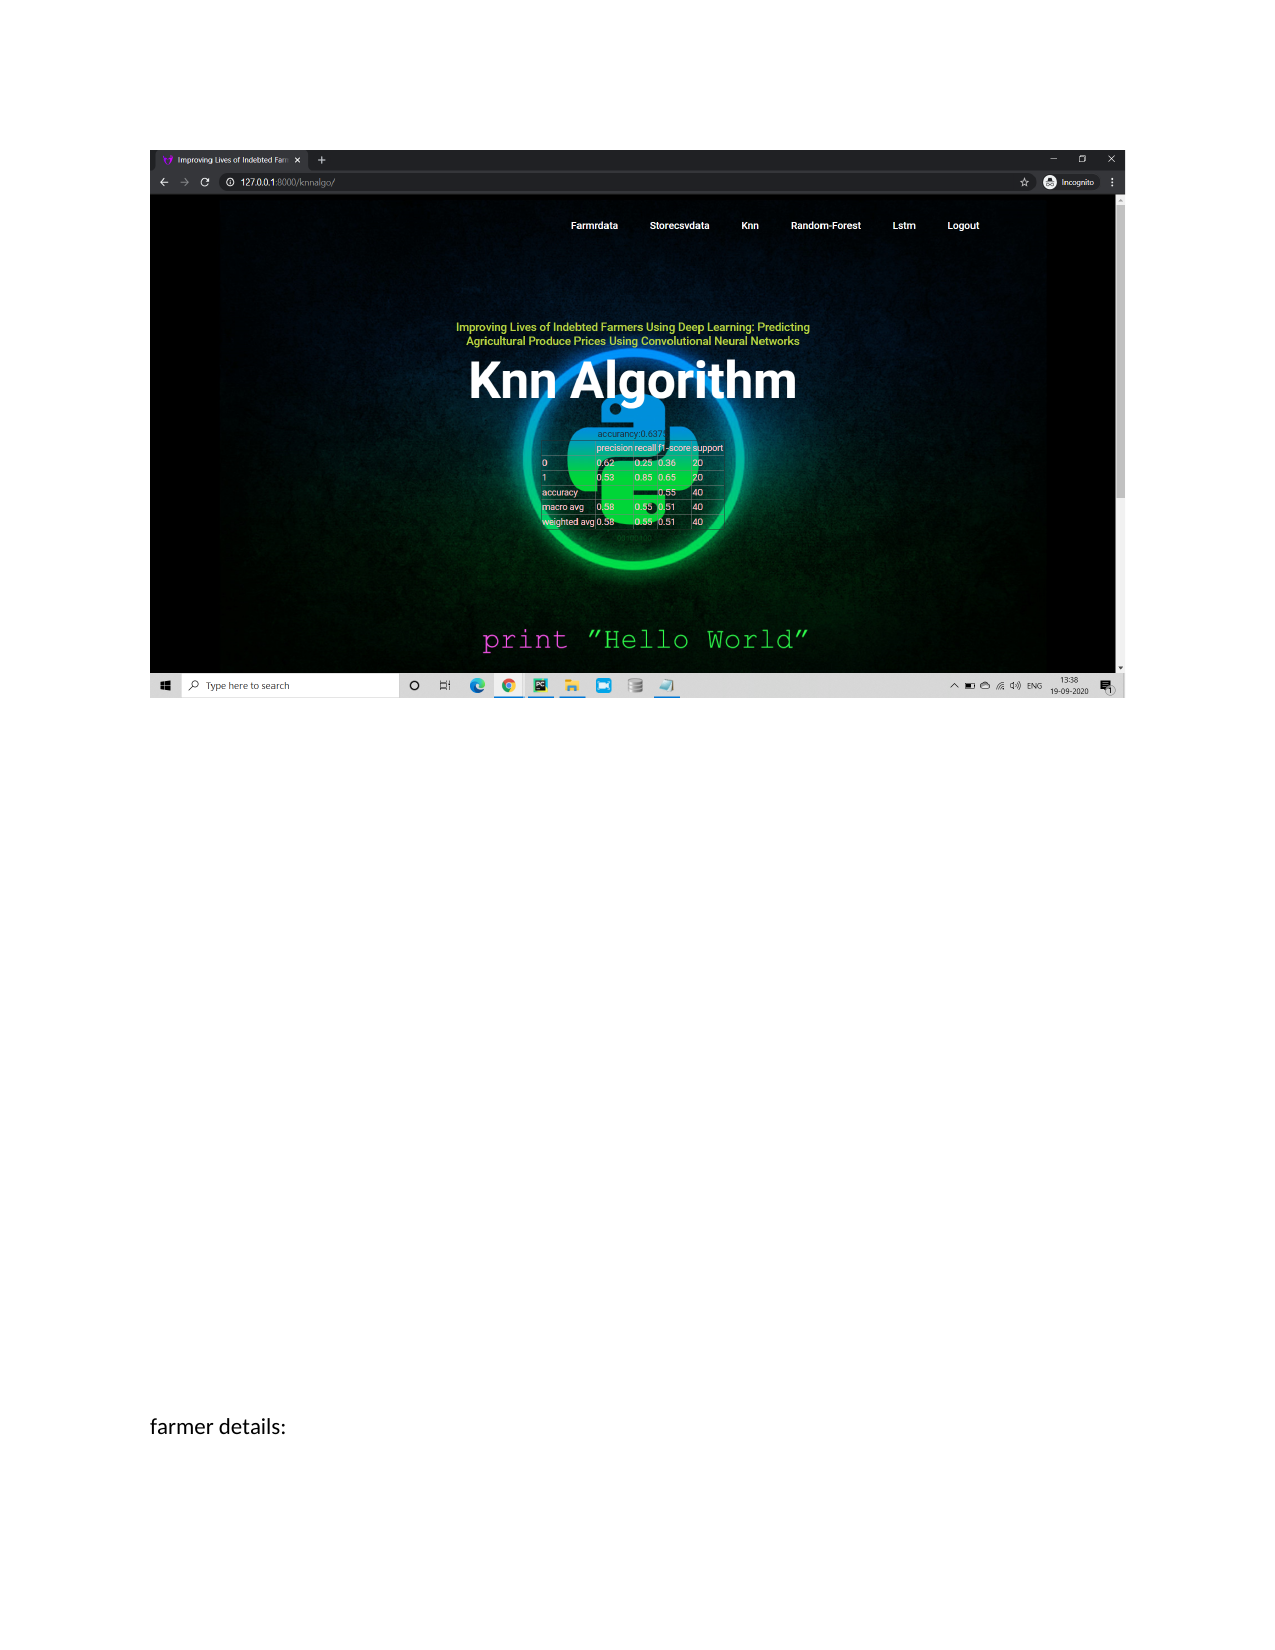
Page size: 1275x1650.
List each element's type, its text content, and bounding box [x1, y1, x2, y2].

text farmer details: [150, 1412, 1125, 1440]
picture [150, 150, 1125, 698]
